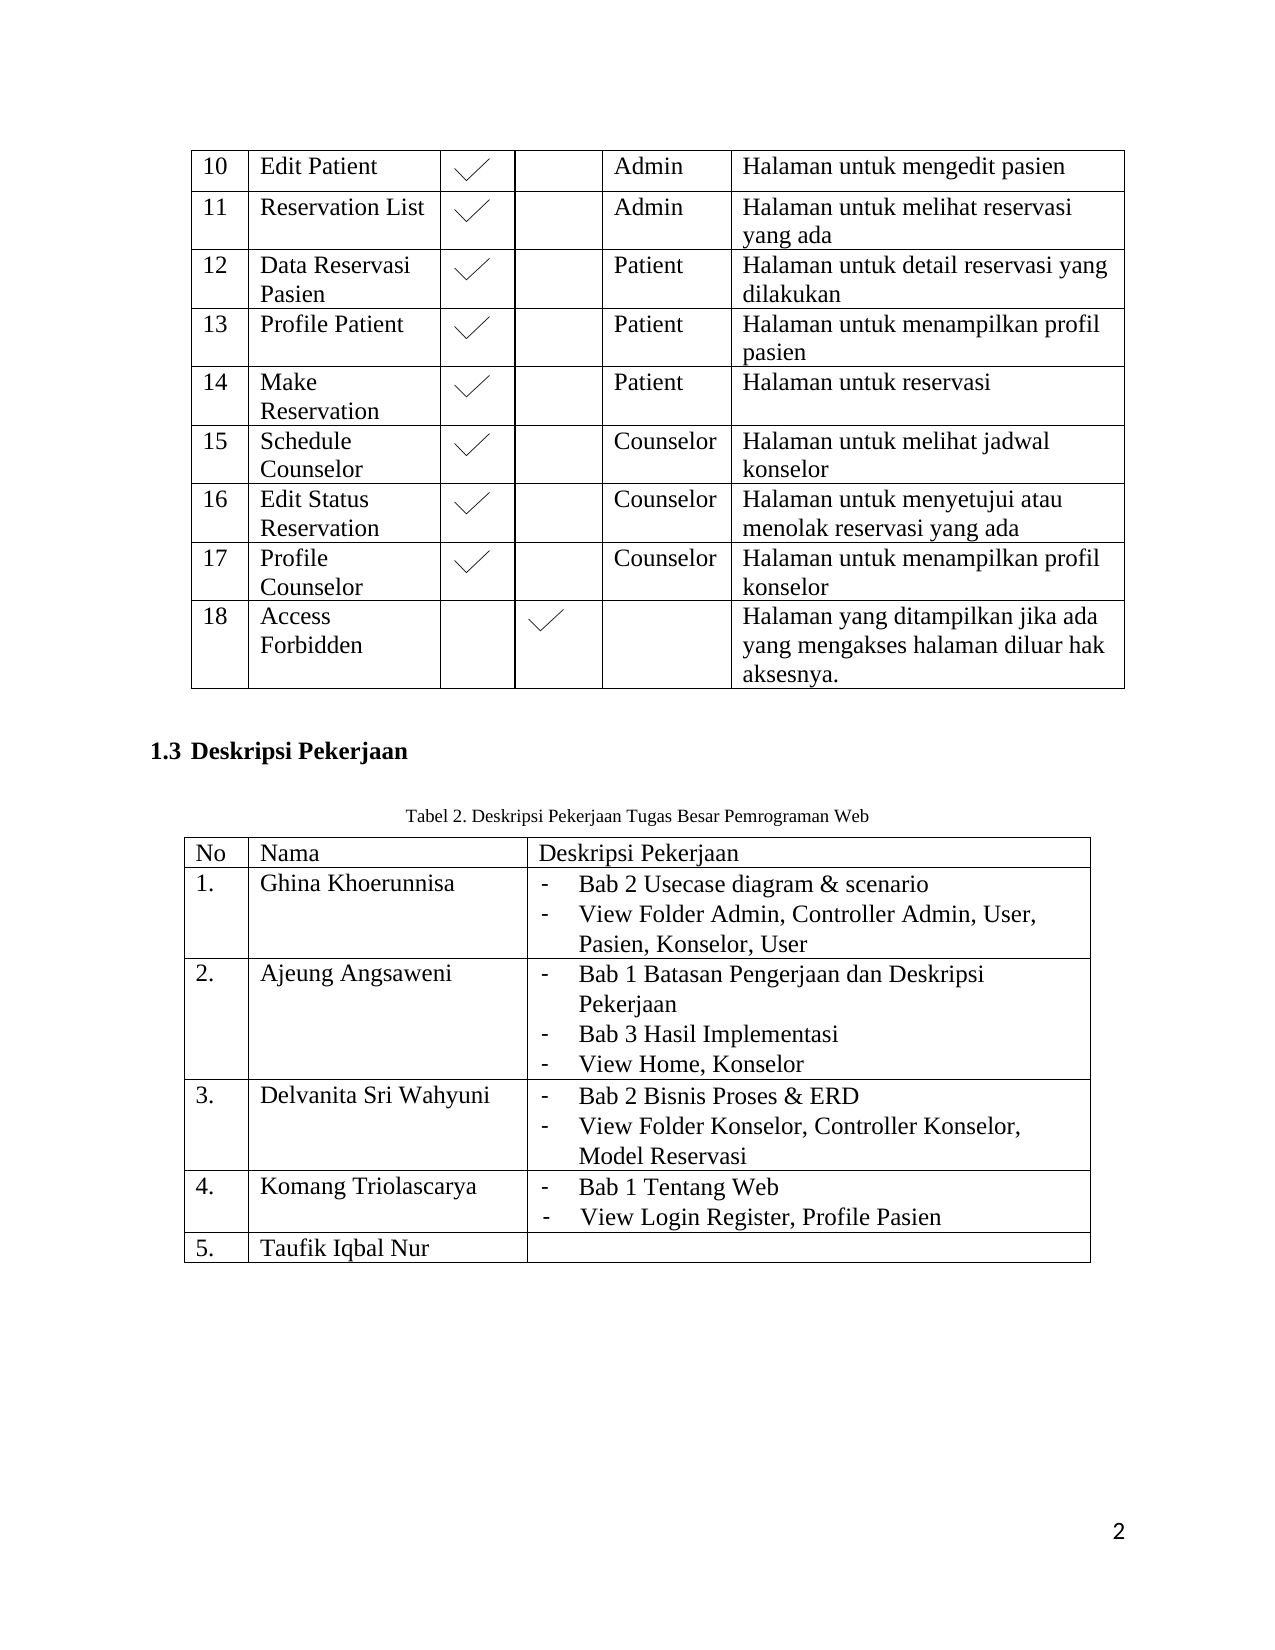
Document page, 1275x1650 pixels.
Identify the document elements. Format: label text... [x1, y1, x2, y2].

table_cell [441, 367, 514, 425]
table_cell 15 [192, 426, 248, 483]
table_cell Counselor [603, 543, 731, 600]
picture [452, 484, 492, 524]
table_header No [185, 838, 248, 867]
text Tabel 2. Deskripsi Pekerjaan Tugas Besar Pemrograman Web [150, 804, 1125, 826]
table_header Deskripsi Pekerjaan [528, 838, 1090, 867]
table_cell Komang Triolascarya [249, 1171, 527, 1232]
table_cell [441, 543, 514, 600]
table_cell Counselor [603, 426, 731, 483]
table_cell Halaman untuk melihat jadwal konselor [732, 426, 1124, 483]
table_cell Taufik Iqbal Nur [249, 1233, 527, 1262]
table_cell [516, 151, 602, 191]
table_cell [516, 601, 602, 688]
table_cell [441, 192, 514, 249]
table_cell Ghina Khoerunnisa [249, 868, 527, 957]
table_cell Bab 1 Batasan Pengerjaan dan Deskripsi Pekerjaan Bab 3 Hasil Implementasi View Home, Konselor [528, 959, 1090, 1079]
table_cell 4. [185, 1171, 248, 1232]
table_cell Reservation List [249, 192, 440, 249]
table_cell 18 [192, 601, 248, 688]
table_cell Patient [603, 309, 731, 366]
table_cell [492, 151, 514, 191]
table_cell [441, 484, 514, 542]
table_cell [516, 543, 602, 600]
table_cell Patient [603, 367, 731, 425]
table_cell [603, 601, 731, 688]
table_cell Halaman untuk mengedit pasien [732, 151, 1124, 191]
table_cell Admin [603, 151, 731, 191]
table_cell Make Reservation [249, 367, 440, 425]
picture [452, 425, 492, 466]
table_cell 13 [192, 309, 248, 366]
picture [452, 250, 492, 290]
table_cell 14 [192, 367, 248, 425]
table_cell Halaman yang ditampilkan jika ada yang mengakses halaman diluar hak aksesnya. [732, 601, 1124, 688]
table_cell [516, 484, 602, 542]
table_cell 2. [185, 959, 248, 1079]
table_cell [441, 309, 514, 366]
table_cell [516, 367, 602, 425]
table_cell Access Forbidden [249, 601, 440, 688]
table_cell Halaman untuk detail reservasi yang dilakukan [732, 250, 1124, 308]
table_cell Halaman untuk menyetujui atau menolak reservasi yang ada [732, 484, 1124, 542]
table_cell Halaman untuk menampilkan profil konselor [732, 543, 1124, 600]
table_cell Patient [603, 250, 731, 308]
table_cell Schedule Counselor [249, 426, 440, 483]
table_cell Edit Status Reservation [249, 484, 440, 542]
table_cell 17 [192, 543, 248, 600]
table_cell 10 [192, 151, 248, 191]
table_cell Admin [603, 192, 731, 249]
table_cell [516, 192, 602, 249]
table_cell Halaman untuk reservasi [732, 367, 1124, 425]
table_cell 11 [192, 192, 248, 249]
table_cell [441, 426, 514, 483]
table_cell Delvanita Sri Wahyuni [249, 1080, 527, 1170]
picture [526, 601, 566, 641]
table_cell 16 [192, 484, 248, 542]
picture [452, 151, 492, 232]
picture [452, 367, 492, 407]
subtitle Deskripsi Pekerjaan [150, 736, 1125, 765]
table_cell [441, 250, 514, 308]
table_cell Ajeung Angsaweni [249, 959, 527, 1079]
table_cell [516, 426, 602, 483]
table_cell Profile Counselor [249, 543, 440, 600]
table_cell Counselor [603, 484, 731, 542]
table_cell Bab 2 Bisnis Proses & ERD View Folder Konselor, Controller Konselor, Model Reservasi [528, 1080, 1090, 1170]
table_cell 5. [185, 1233, 248, 1262]
table_cell Profile Patient [249, 309, 440, 366]
table_cell 12 [192, 250, 248, 308]
table_cell [441, 151, 452, 191]
picture [452, 542, 492, 583]
table_cell Edit Patient [249, 151, 440, 191]
table_cell Bab 2 Usecase diagram & scenario View Folder Admin, Controller Admin, User, Pasien, Konselor, User [528, 868, 1090, 957]
picture [452, 308, 492, 349]
table_cell [441, 601, 514, 688]
table_cell [516, 309, 602, 366]
table_cell [528, 1233, 1090, 1262]
table_cell [516, 250, 602, 308]
table_header Nama [249, 838, 527, 867]
table_cell Halaman untuk melihat reservasi yang ada [732, 192, 1124, 249]
table_cell Data Reservasi Pasien [249, 250, 440, 308]
table_cell 3. [185, 1080, 248, 1170]
table_cell Halaman untuk menampilkan profil pasien [732, 309, 1124, 366]
table_cell Bab 1 Tentang Web View Login Register, Profile Pasien [528, 1171, 1090, 1232]
table_cell 1. [185, 868, 248, 957]
